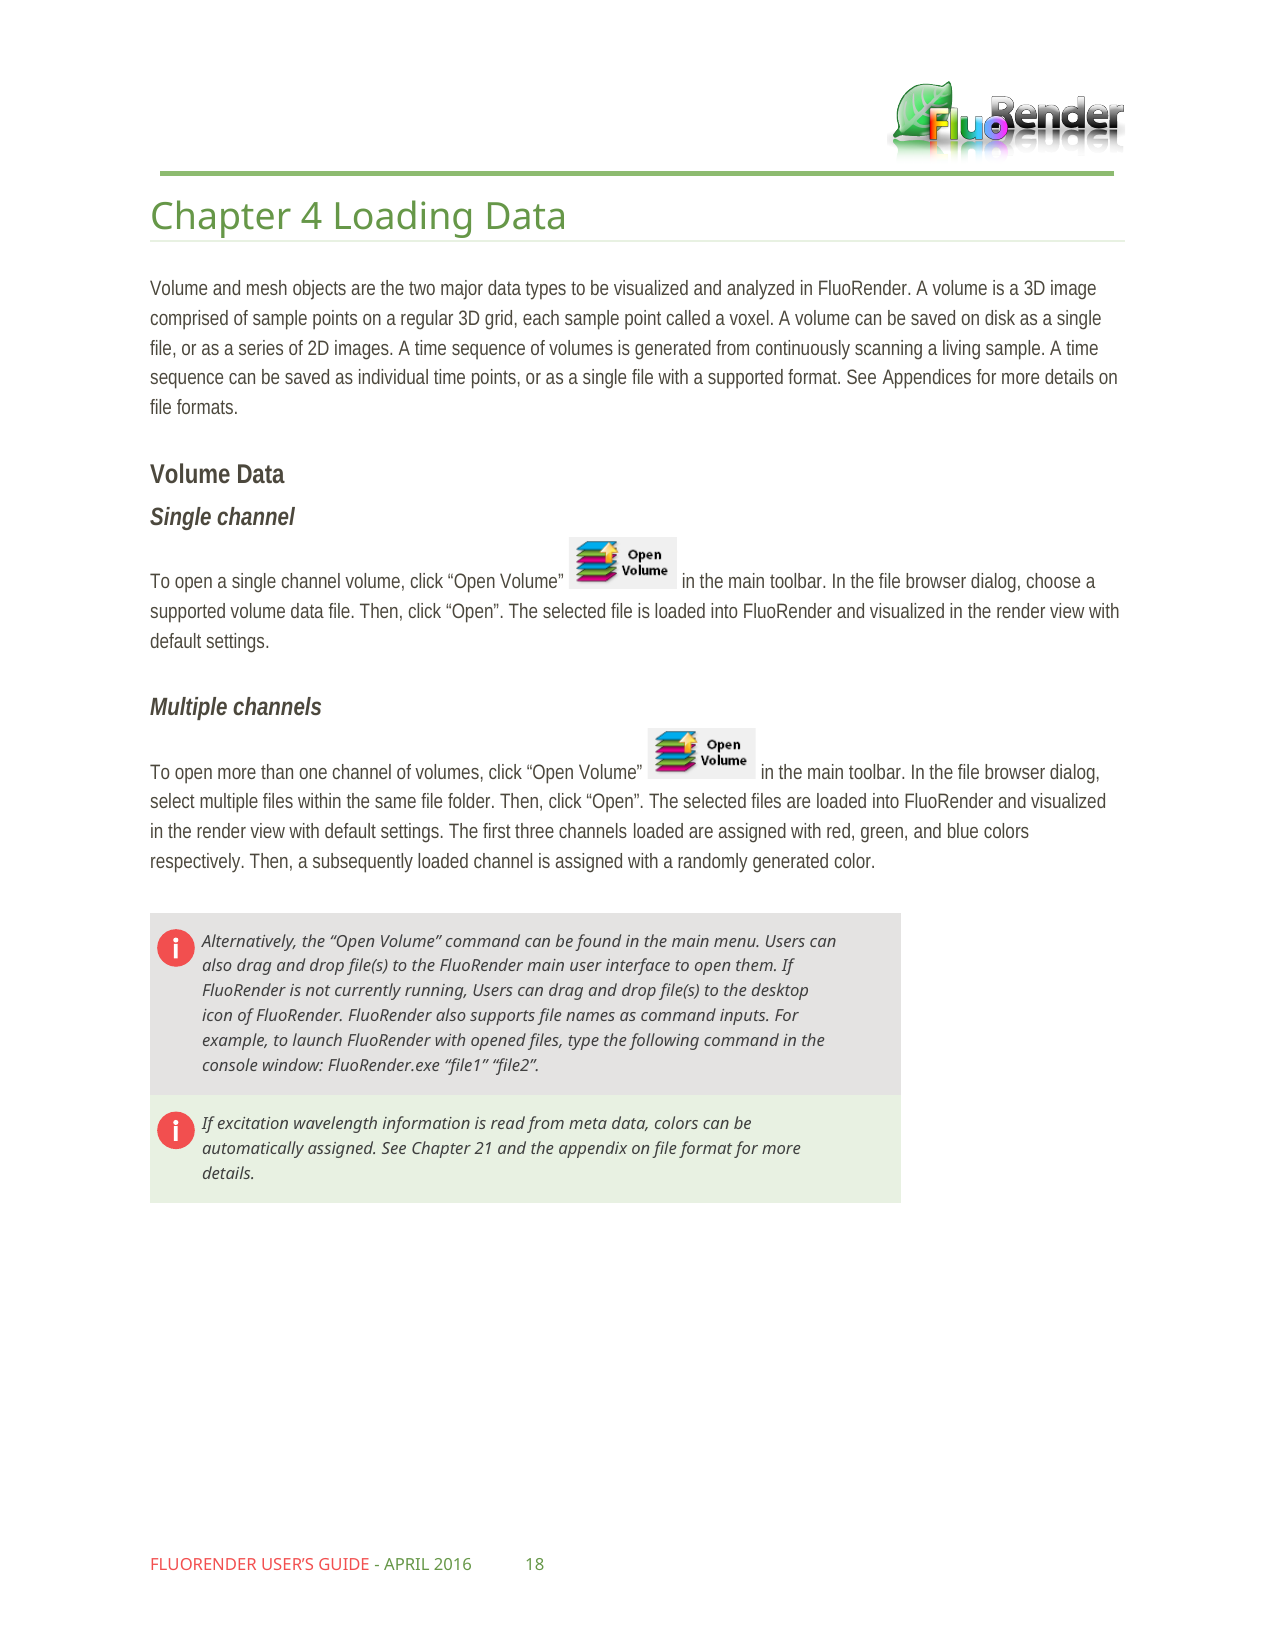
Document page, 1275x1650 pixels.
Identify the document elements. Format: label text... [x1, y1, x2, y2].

subtitle Multiple channels [150, 692, 1125, 721]
picture [887, 75, 1125, 165]
picture [568, 537, 677, 589]
table_header [150, 913, 202, 1095]
subtitle Single channel [150, 502, 1125, 531]
text To open more than one channel of volumes, click “Open Volume” in the main toolbar. In the file browser dialog, select multiple files within the same file folder. Then, click “Open”. The selected files are loaded into FluoRender and visualized in the render view with default settings. The first three channels loaded are assigned with red, green, and blue colors respectively. Then, a subsequently loaded channel is assigned with a randomly generated color. [150, 728, 1125, 873]
text Volume and mesh objects are the two major data types to be visualized and analyzed in FluoRender. A volume is a 3D image comprised of sample points on a regular 3D grid, each sample point called a voxel. A volume can be saved on disk as a single file, or as a series of 2D images. A time sequence of volumes is generated from continuously scanning a living sample. A time sequence can be saved as individual time points, or as a single file with a supported format. See Appendices for more details on file formats. [150, 276, 1125, 419]
subtitle Volume Data [150, 458, 1125, 489]
text To open a single channel volume, click “Open Volume” in the main toolbar. In the file browser dialog, choose a supported volume data file. Then, click “Open”. The selected file is loaded into FluoRender and visualized in the render view with default settings. [150, 538, 1125, 653]
subtitle Loading Data [150, 189, 1125, 240]
table_header Alternatively, the “Open Volume” command can be found in the main menu. Users can also drag and drop file(s) to the FluoRender main user interface to open them. If FluoRender is not currently running, Users can drag and drop file(s) to the desktop icon of FluoRender. FluoRender also supports file names as command inputs. For example, to launch FluoRender with opened files, type the following command in the console window: FluoRender.exe “file1” “file2”. [202, 913, 901, 1095]
table_cell [150, 1095, 202, 1203]
table_cell If excitation wavelength information is read from meta data, colors can be automatically assigned. See Chapter 21 and the appendix on file format for more details. [202, 1095, 901, 1203]
picture [647, 728, 756, 779]
